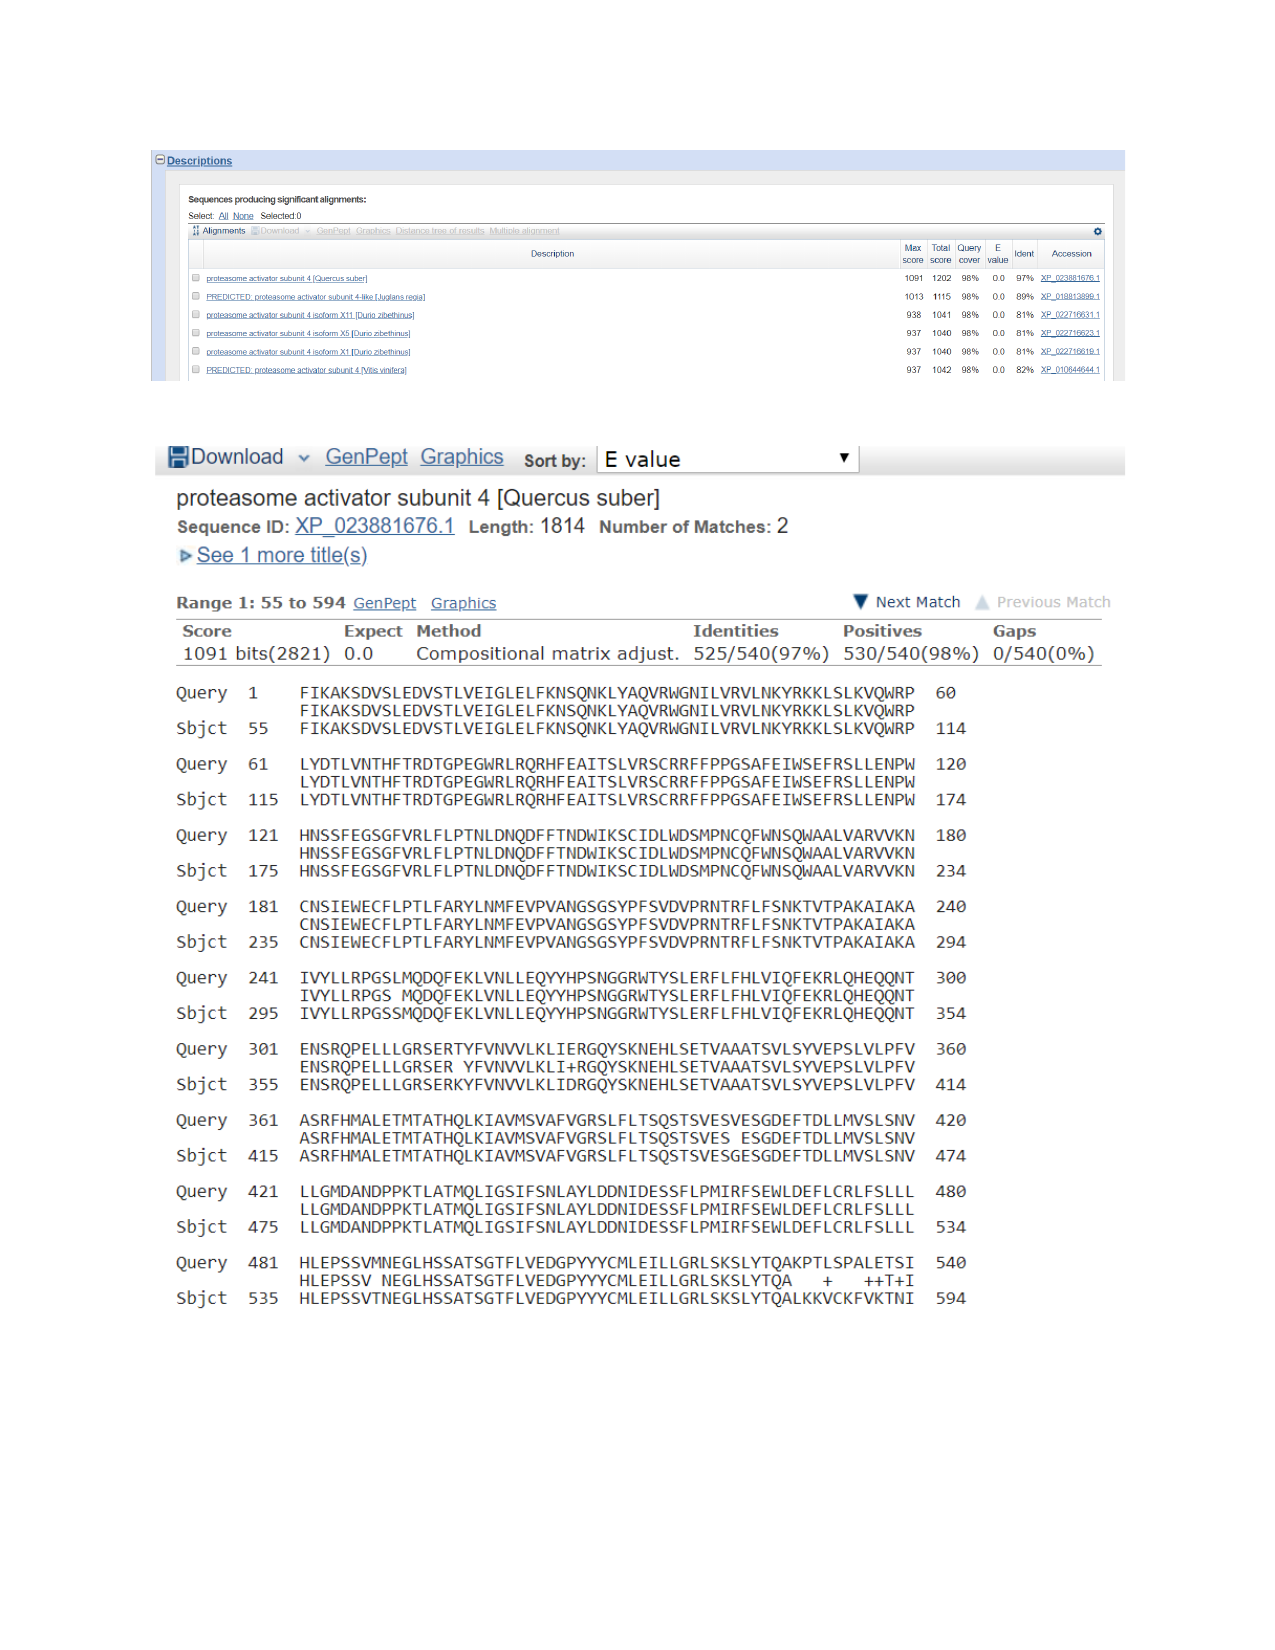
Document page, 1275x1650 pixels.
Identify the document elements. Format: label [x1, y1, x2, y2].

picture [150, 446, 1125, 1327]
picture [150, 150, 1125, 381]
